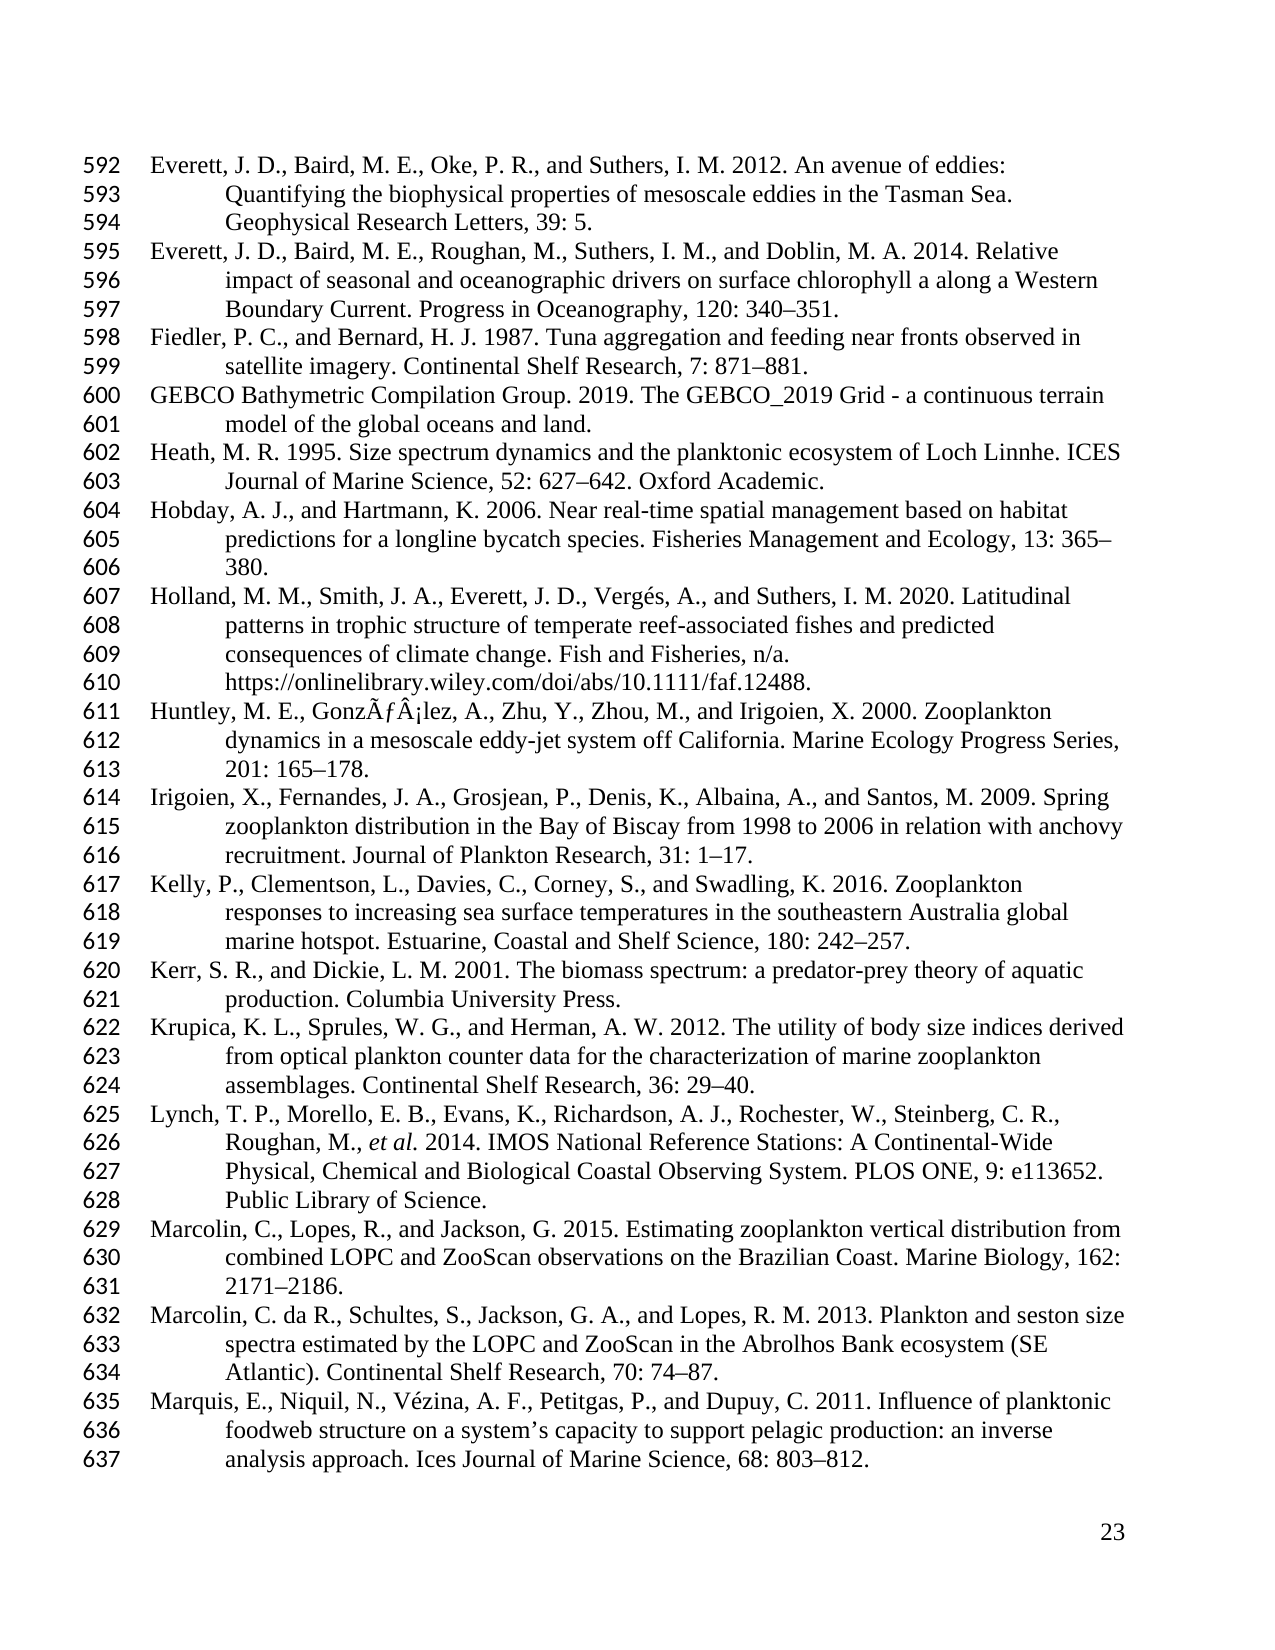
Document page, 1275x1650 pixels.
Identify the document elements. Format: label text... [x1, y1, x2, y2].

text Everett, J. D., Baird, M. E., Oke, P. R., and Suthers, I. M. 2012. An avenue of eddies: Quantifying the biophysical properties of mesoscale eddies in the Tasman Sea. Geophysical Research Letters, 39: 5. [150, 150, 1125, 236]
text Kelly, P., Clementson, L., Davies, C., Corney, S., and Swadling, K. 2016. Zooplankton responses to increasing sea surface temperatures in the southeastern Australia global marine hotspot. Estuarine, Coastal and Shelf Science, 180: 242–257. [150, 869, 1125, 955]
text Hobday, A. J., and Hartmann, K. 2006. Near real-time spatial management based on habitat predictions for a longline bycatch species. Fisheries Management and Ecology, 13: 365–380. [150, 495, 1125, 581]
text Lynch, T. P., Morello, E. B., Evans, K., Richardson, A. J., Rochester, W., Steinberg, C. R., Roughan, M., et al. 2014. IMOS National Reference Stations: A Continental-Wide Physical, Chemical and Biological Coastal Observing System. PLOS ONE, 9: e113652. Public Library of Science. [150, 1099, 1125, 1214]
text Marquis, E., Niquil, N., Vézina, A. F., Petitgas, P., and Dupuy, C. 2011. Influence of planktonic foodweb structure on a system’s capacity to support pelagic production: an inverse analysis approach. Ices Journal of Marine Science, 68: 803–812. [150, 1386, 1125, 1472]
text Heath, M. R. 1995. Size spectrum dynamics and the planktonic ecosystem of Loch Linnhe. ICES Journal of Marine Science, 52: 627–642. Oxford Academic. [150, 437, 1125, 495]
text Irigoien, X., Fernandes, J. A., Grosjean, P., Denis, K., Albaina, A., and Santos, M. 2009. Spring zooplankton distribution in the Bay of Biscay from 1998 to 2006 in relation with anchovy recruitment. Journal of Plankton Research, 31: 1–17. [150, 782, 1125, 869]
text Everett, J. D., Baird, M. E., Roughan, M., Suthers, I. M., and Doblin, M. A. 2014. Relative impact of seasonal and oceanographic drivers on surface chlorophyll a along a Western Boundary Current. Progress in Oceanography, 120: 340–351. [150, 236, 1125, 322]
text Krupica, K. L., Sprules, W. G., and Herman, A. W. 2012. The utility of body size indices derived from optical plankton counter data for the characterization of marine zooplankton assemblages. Continental Shelf Research, 36: 29–40. [150, 1012, 1125, 1099]
text Marcolin, C. da R., Schultes, S., Jackson, G. A., and Lopes, R. M. 2013. Plankton and seston size spectra estimated by the LOPC and ZooScan in the Abrolhos Bank ecosystem (SE Atlantic). Continental Shelf Research, 70: 74–87. [150, 1300, 1125, 1386]
text Fiedler, P. C., and Bernard, H. J. 1987. Tuna aggregation and feeding near fronts observed in satellite imagery. Continental Shelf Research, 7: 871–881. [150, 322, 1125, 380]
text Huntley, M. E., GonzÃƒÂ¡lez, A., Zhu, Y., Zhou, M., and Irigoien, X. 2000. Zooplankton dynamics in a mesoscale eddy-jet system off California. Marine Ecology Progress Series, 201: 165–178. [150, 696, 1125, 782]
text GEBCO Bathymetric Compilation Group. 2019. The GEBCO_2019 Grid - a continuous terrain model of the global oceans and land. [150, 380, 1125, 437]
text Holland, M. M., Smith, J. A., Everett, J. D., Vergés, A., and Suthers, I. M. 2020. Latitudinal patterns in trophic structure of temperate reef-associated fishes and predicted consequences of climate change. Fish and Fisheries, n/a. https://onlinelibrary.wiley.com/doi/abs/10.1111/faf.12488. [150, 581, 1125, 696]
text Kerr, S. R., and Dickie, L. M. 2001. The biomass spectrum: a predator-prey theory of aquatic production. Columbia University Press. [150, 955, 1125, 1012]
text Marcolin, C., Lopes, R., and Jackson, G. 2015. Estimating zooplankton vertical distribution from combined LOPC and ZooScan observations on the Brazilian Coast. Marine Biology, 162: 2171–2186. [150, 1214, 1125, 1300]
